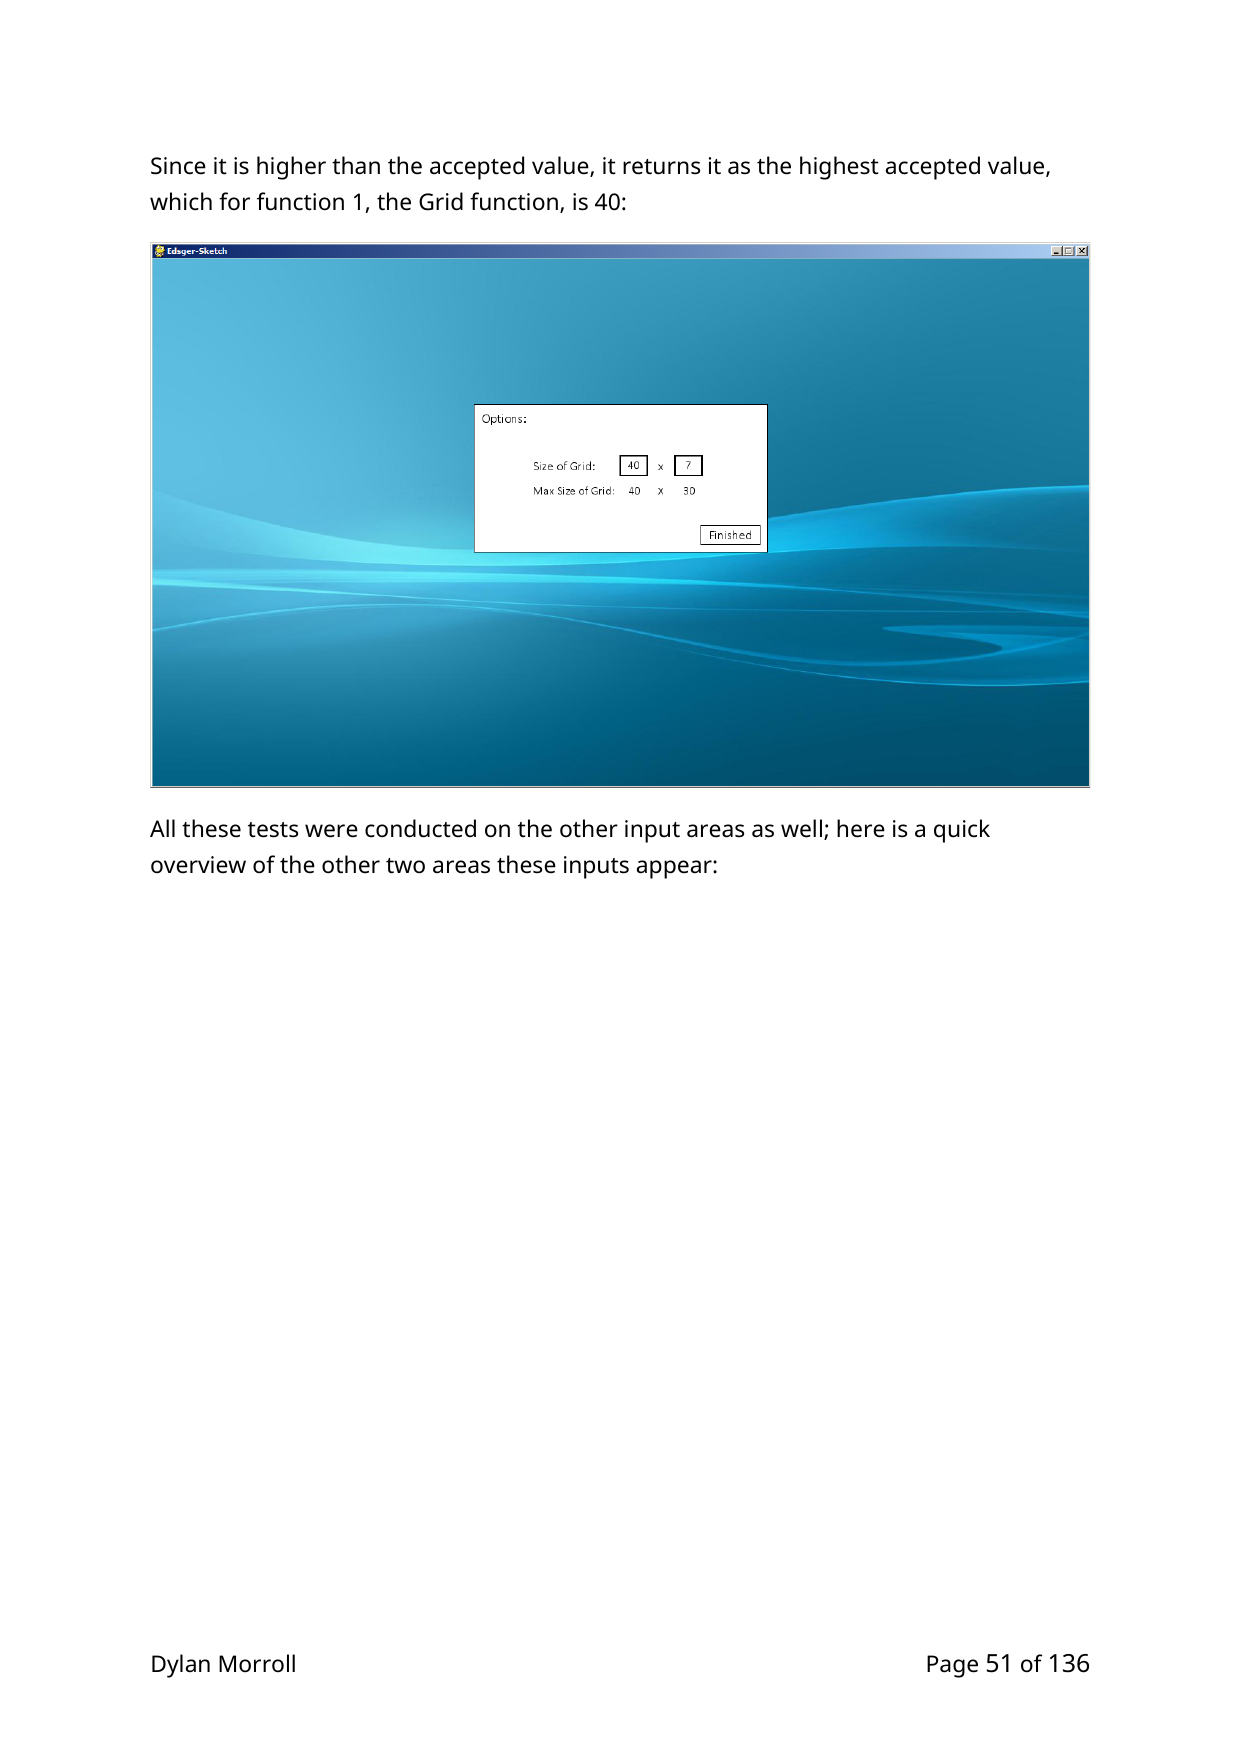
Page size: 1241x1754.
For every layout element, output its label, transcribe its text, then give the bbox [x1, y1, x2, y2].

text All these tests were conducted on the other input areas as well; here is a quick overview of the other two areas these inputs appear: [150, 813, 1090, 880]
picture [150, 242, 1091, 788]
text Since it is higher than the accepted value, it returns it as the highest accepted value, which for function 1, the Grid function, is 40: [150, 150, 1090, 217]
